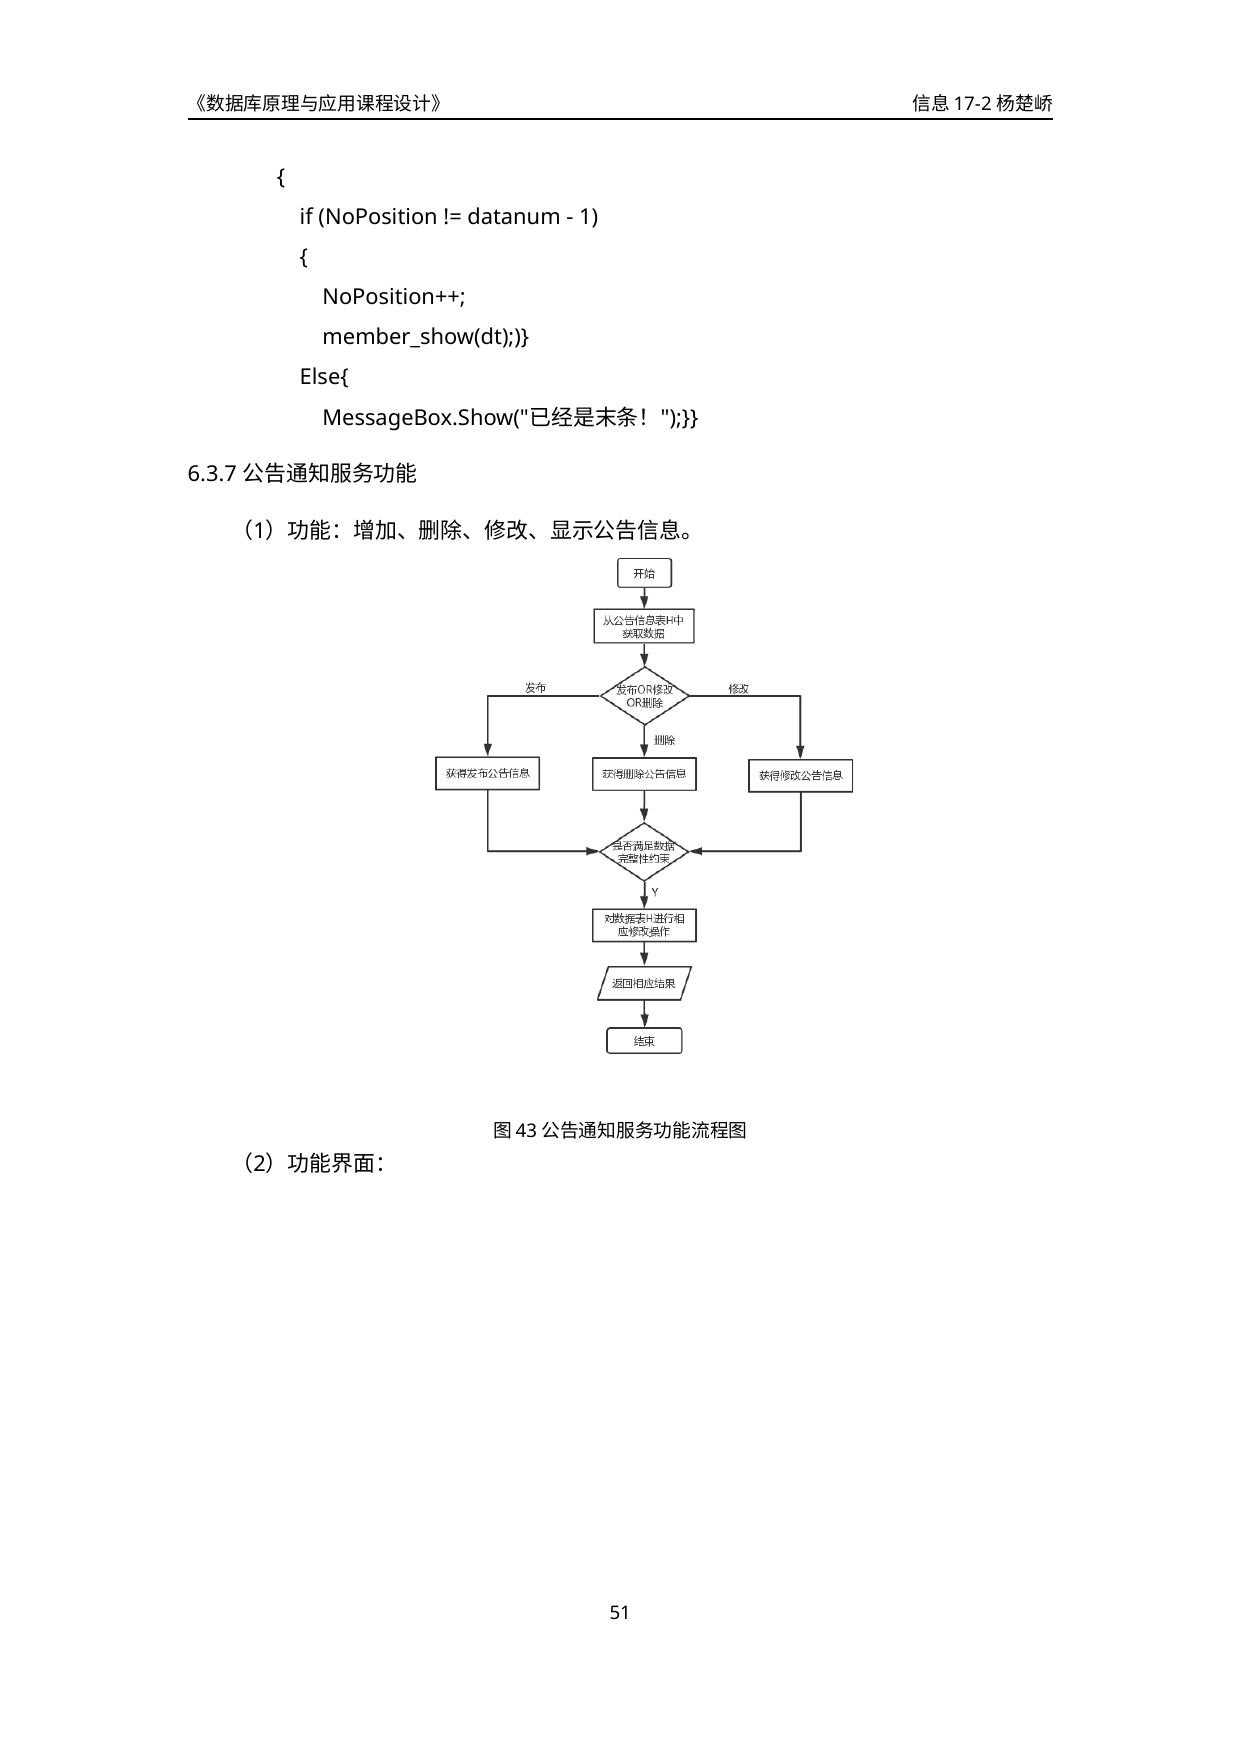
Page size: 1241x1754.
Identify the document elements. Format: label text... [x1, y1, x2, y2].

picture [428, 552, 856, 1074]
text （2）功能界面： [187, 1145, 1053, 1178]
text member_show(dt);)} [187, 319, 1053, 352]
text { [187, 239, 1053, 272]
text Else{ [187, 359, 1053, 392]
text NoPosition++; [187, 279, 1053, 312]
text { [187, 160, 1053, 192]
text if (NoPosition != datanum - 1) [187, 200, 1053, 232]
text MessageBox.Show("已经是末条！");}} [187, 399, 1053, 432]
text 6.3.7 公告通知服务功能 [187, 456, 1053, 488]
text 图43 公告通知服务功能流程图 [187, 1113, 1053, 1145]
text （1）功能：增加、删除、修改、显示公告信息。 [187, 512, 1053, 545]
